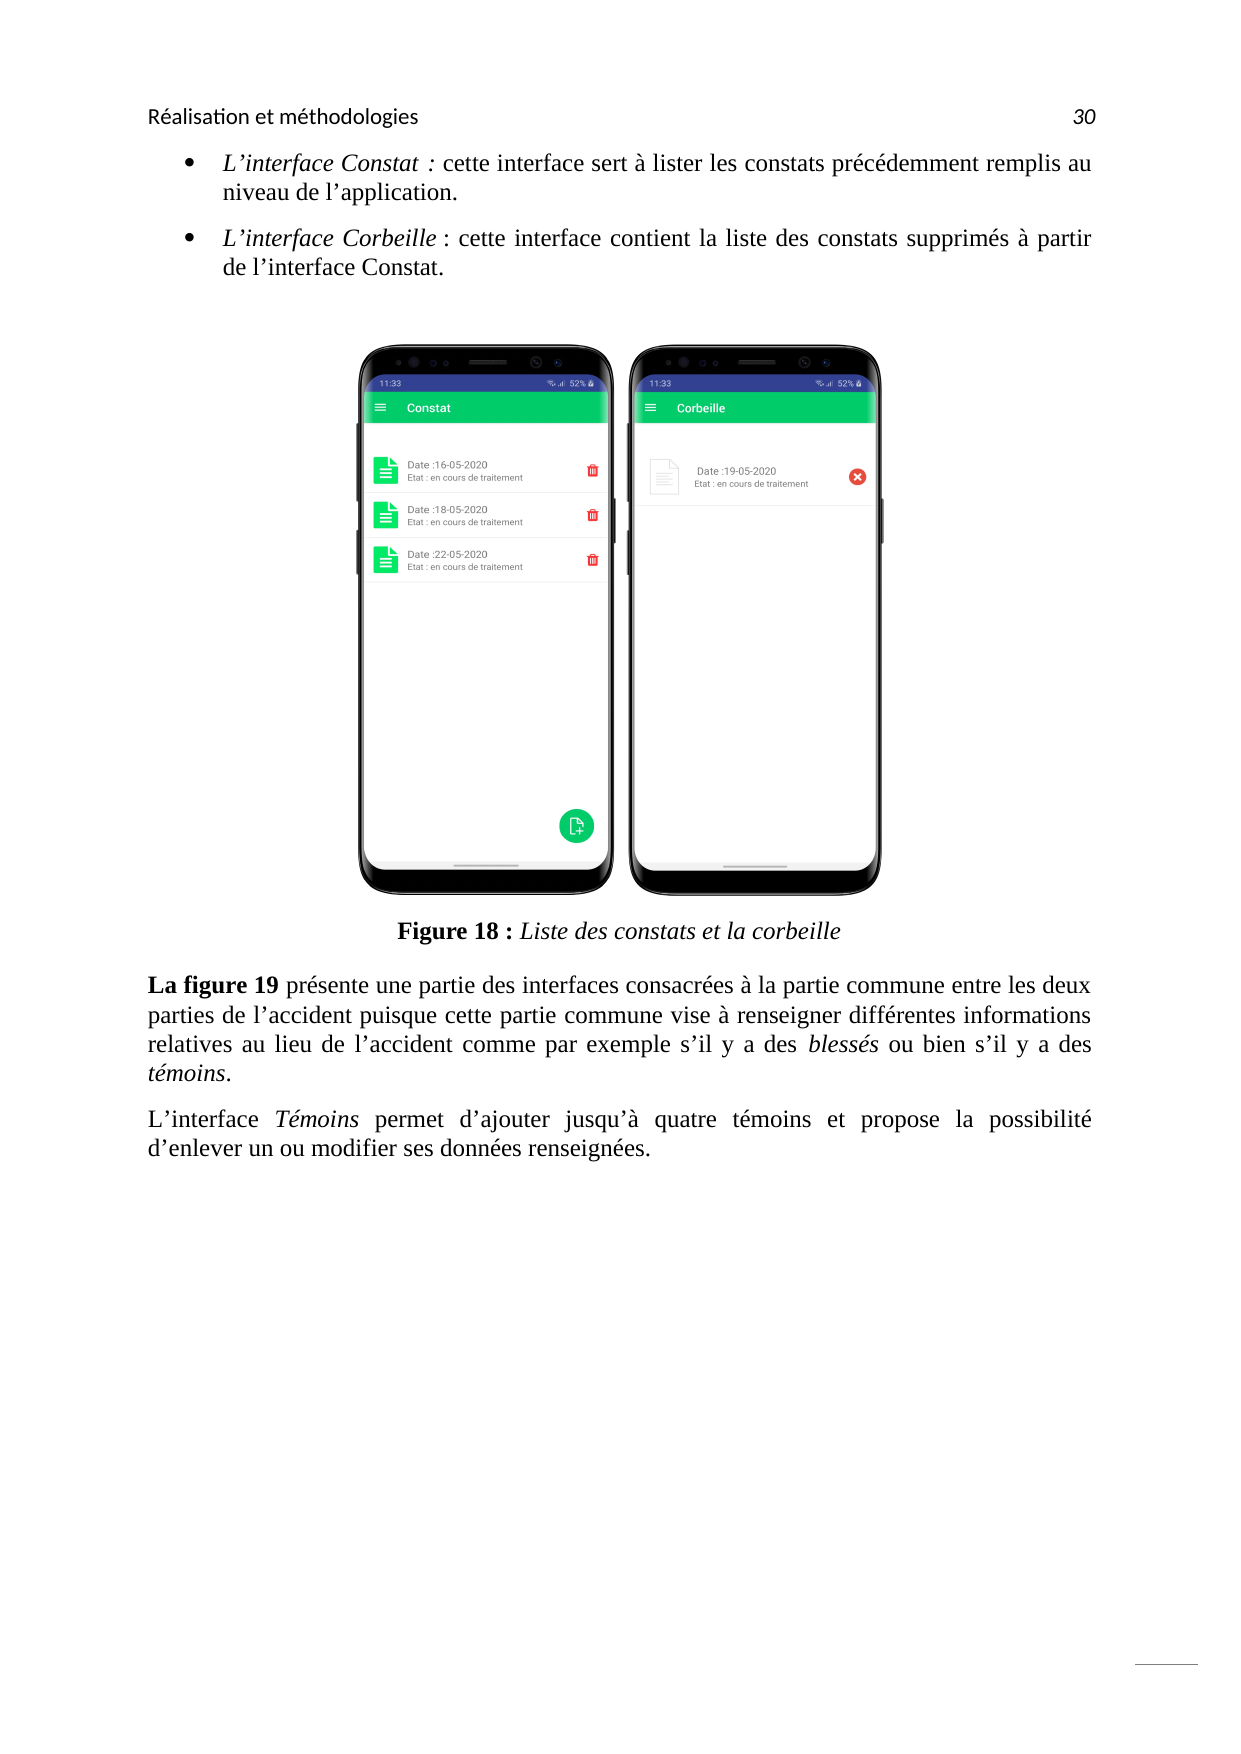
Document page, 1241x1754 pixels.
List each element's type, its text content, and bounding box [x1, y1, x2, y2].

list L’interface Corbeille : cette interface contient la liste des constats supprimés à partir de l’interface Constat. [185, 223, 1093, 281]
text Figure 18 : Liste des constats et la corbeille [148, 916, 1093, 945]
text La figure 19 présente une partie des interfaces consacrées à la partie commune entre les deux parties de l’accident puisque cette partie commune vise à renseigner différentes informations relatives au lieu de l’accident comme par exemple s’il y a des blessés ou bien s’il y a des témoins. [148, 970, 1093, 1087]
list L’interface Constat : cette interface sert à lister les constats précédemment remplis au niveau de l’application. [185, 148, 1093, 206]
picture [355, 343, 885, 896]
text L’interface Témoins permet d’ajouter jusqu’à quatre témoins et propose la possibilité d’enlever un ou modifier ses données renseignées. [148, 1103, 1093, 1162]
